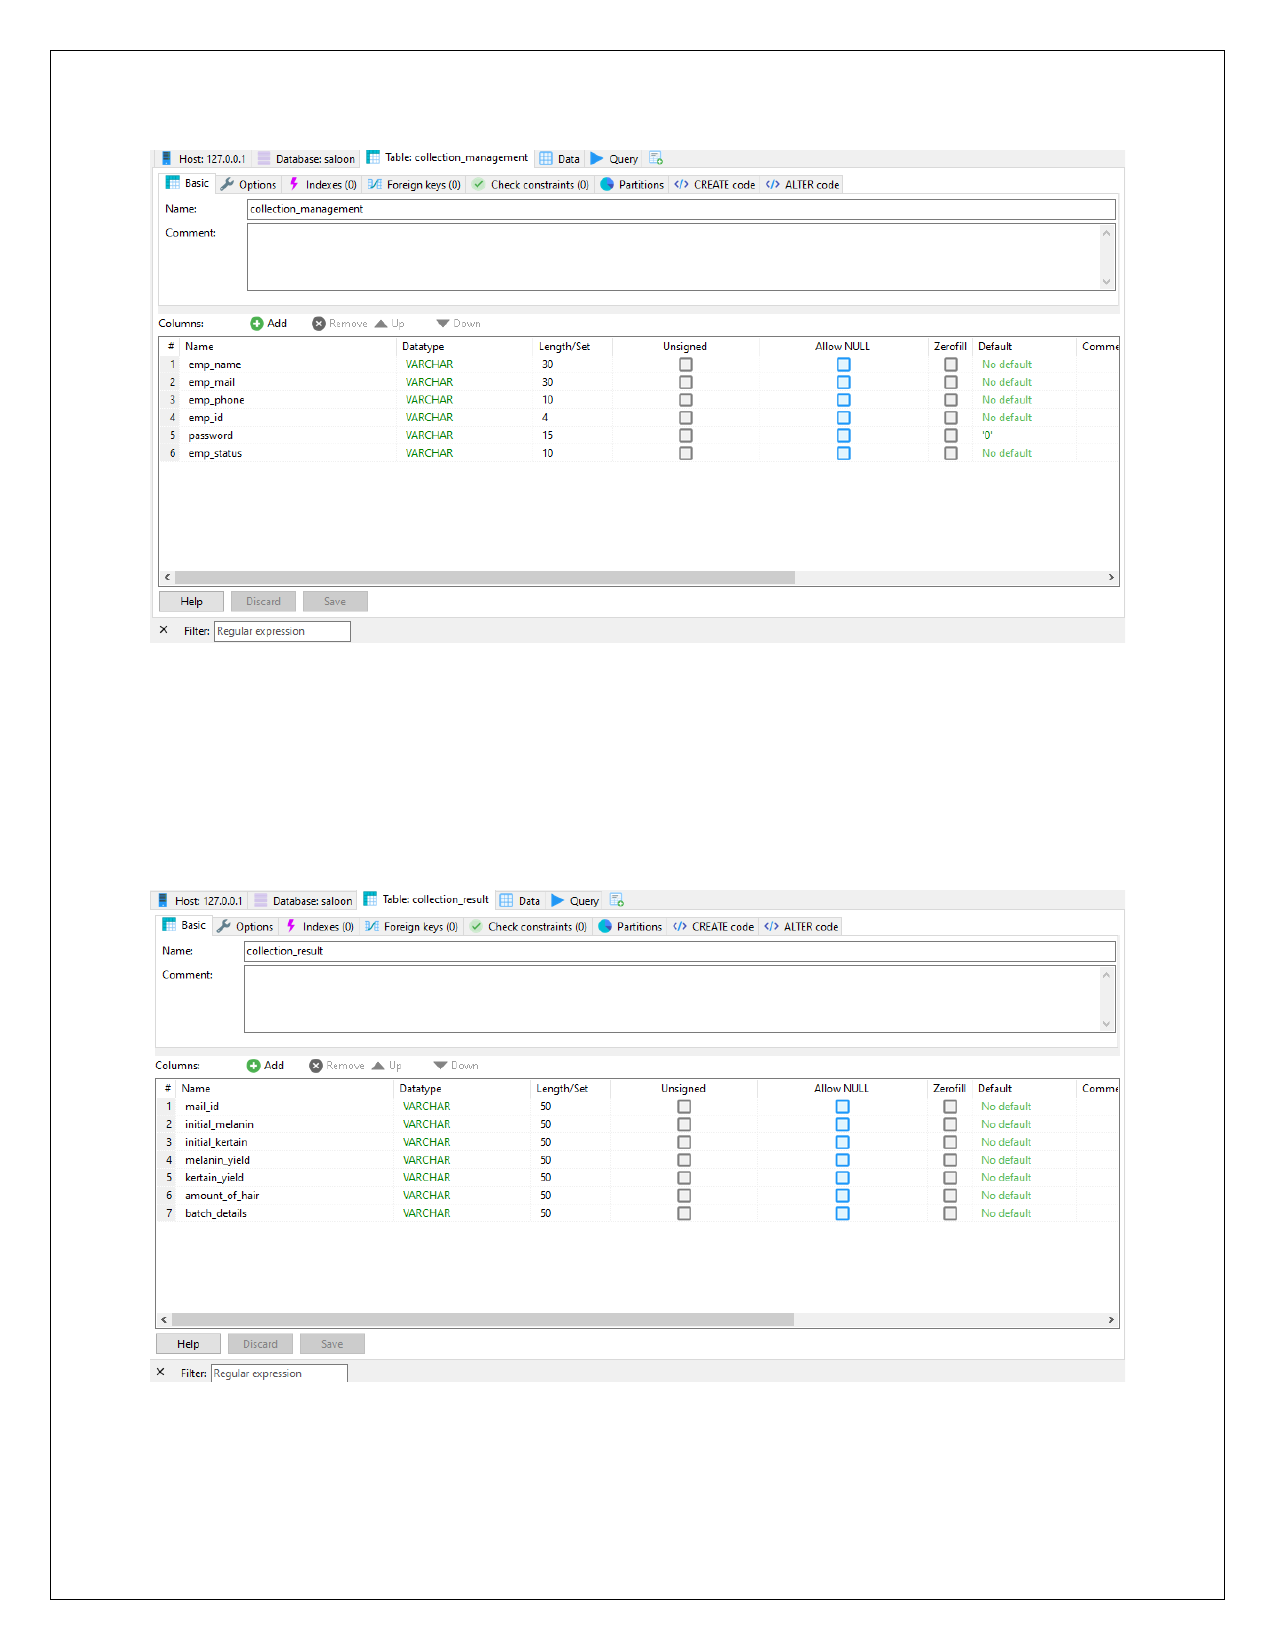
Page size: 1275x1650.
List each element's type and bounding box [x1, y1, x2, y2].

picture [150, 890, 1125, 1382]
picture [150, 150, 1125, 643]
